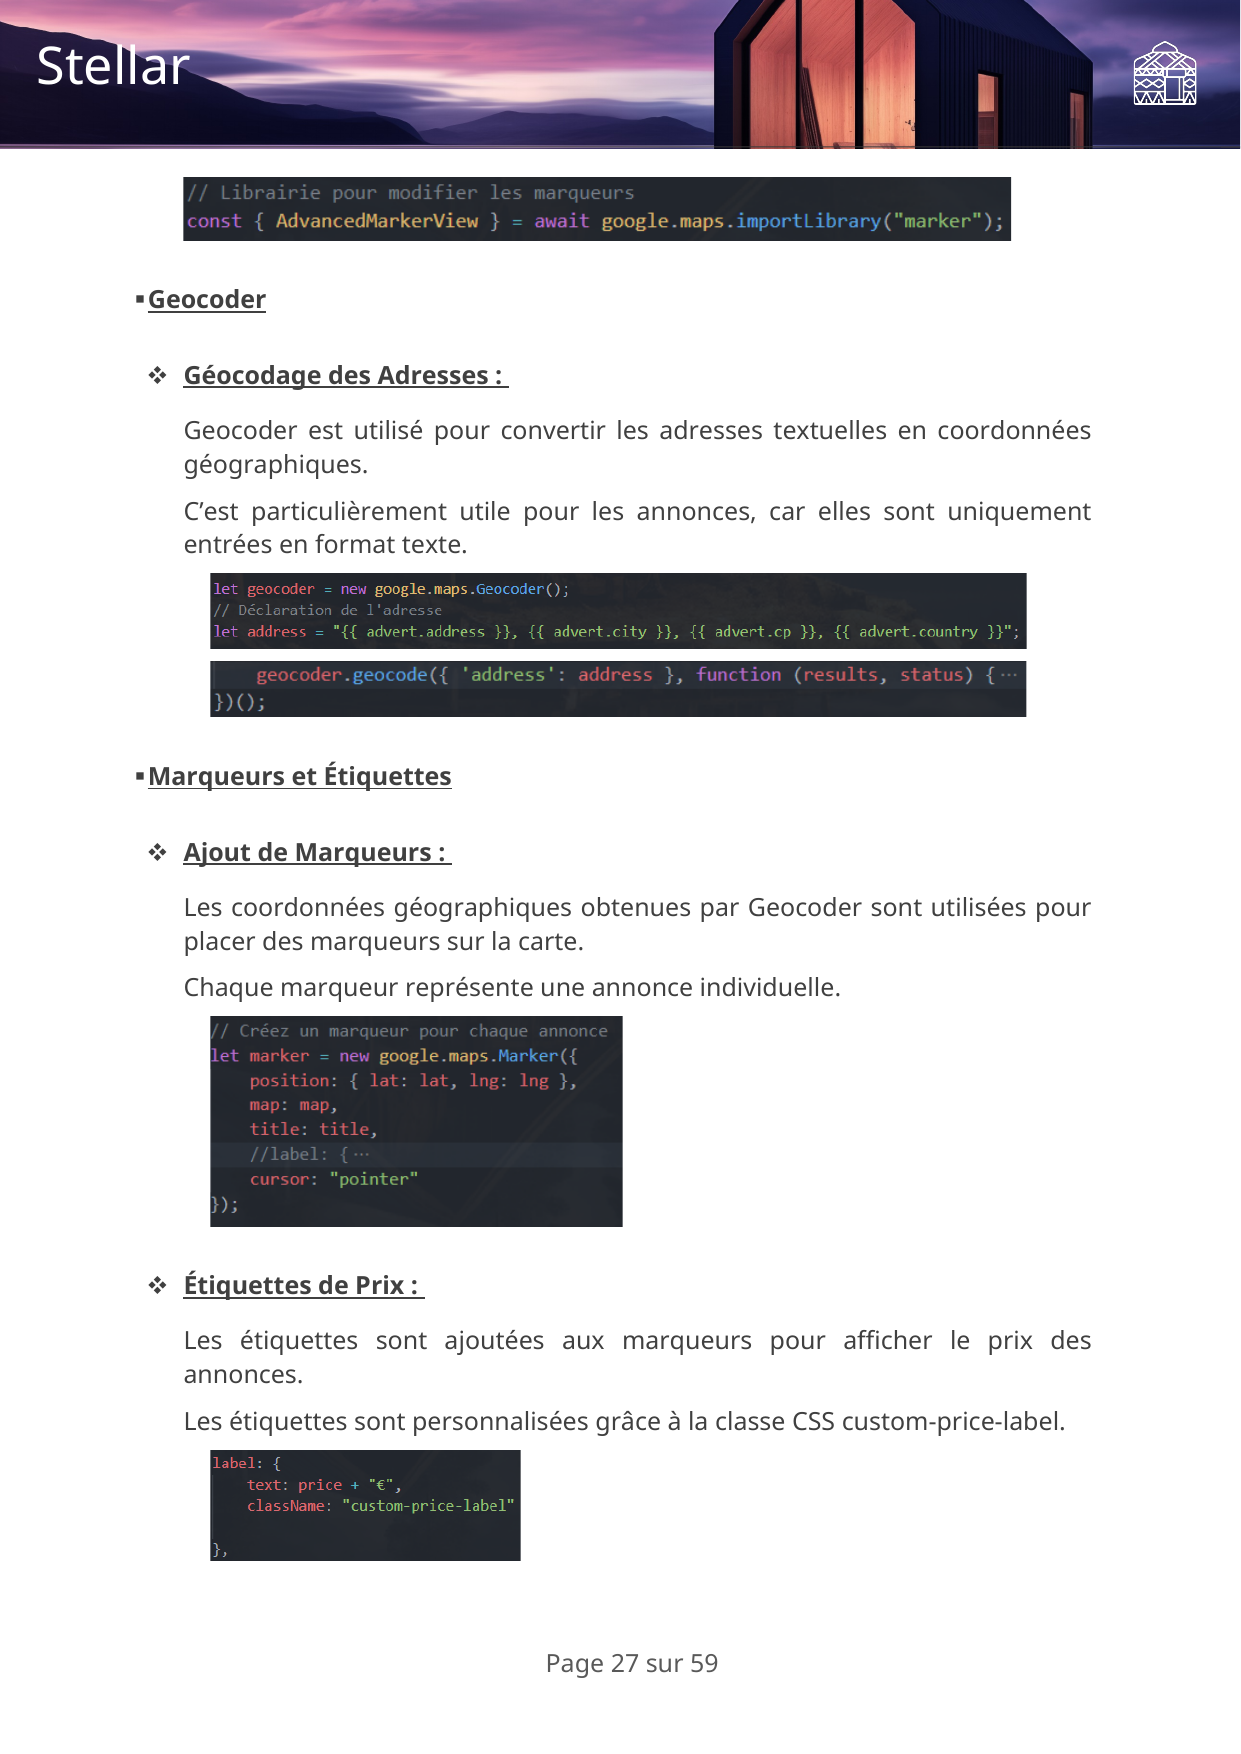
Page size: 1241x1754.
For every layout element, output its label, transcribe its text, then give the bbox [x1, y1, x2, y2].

text C’est particulièrement utile pour les annonces, car elles sont uniquement entrées en format texte. [183, 493, 1092, 561]
subtitle Géocodage des Adresses : [146, 358, 1092, 392]
picture [183, 177, 1012, 241]
text Geocoder est utilisé pour convertir les adresses textuelles en coordonnées géographiques. [183, 412, 1092, 481]
text Les étiquettes sont ajoutées aux marqueurs pour afficher le prix des annonces. [183, 1323, 1092, 1391]
subtitle Marqueurs et Étiquettes [134, 759, 1092, 793]
picture [210, 661, 1027, 717]
picture [210, 573, 1027, 649]
text Chaque marqueur représente une annonce individuelle. [183, 970, 1092, 1004]
picture [0, 0, 1241, 146]
subtitle Geocoder [134, 282, 1092, 316]
subtitle Étiquettes de Prix : [146, 1268, 1092, 1302]
text Les étiquettes sont personnalisées grâce à la classe CSS custom-price-label. [183, 1403, 1092, 1438]
picture [210, 1450, 521, 1561]
picture [210, 1016, 623, 1227]
subtitle Ajout de Marqueurs : [146, 834, 1092, 868]
text Les coordonnées géographiques obtenues par Geocoder sont utilisées pour placer des marqueurs sur la carte. [183, 889, 1092, 957]
